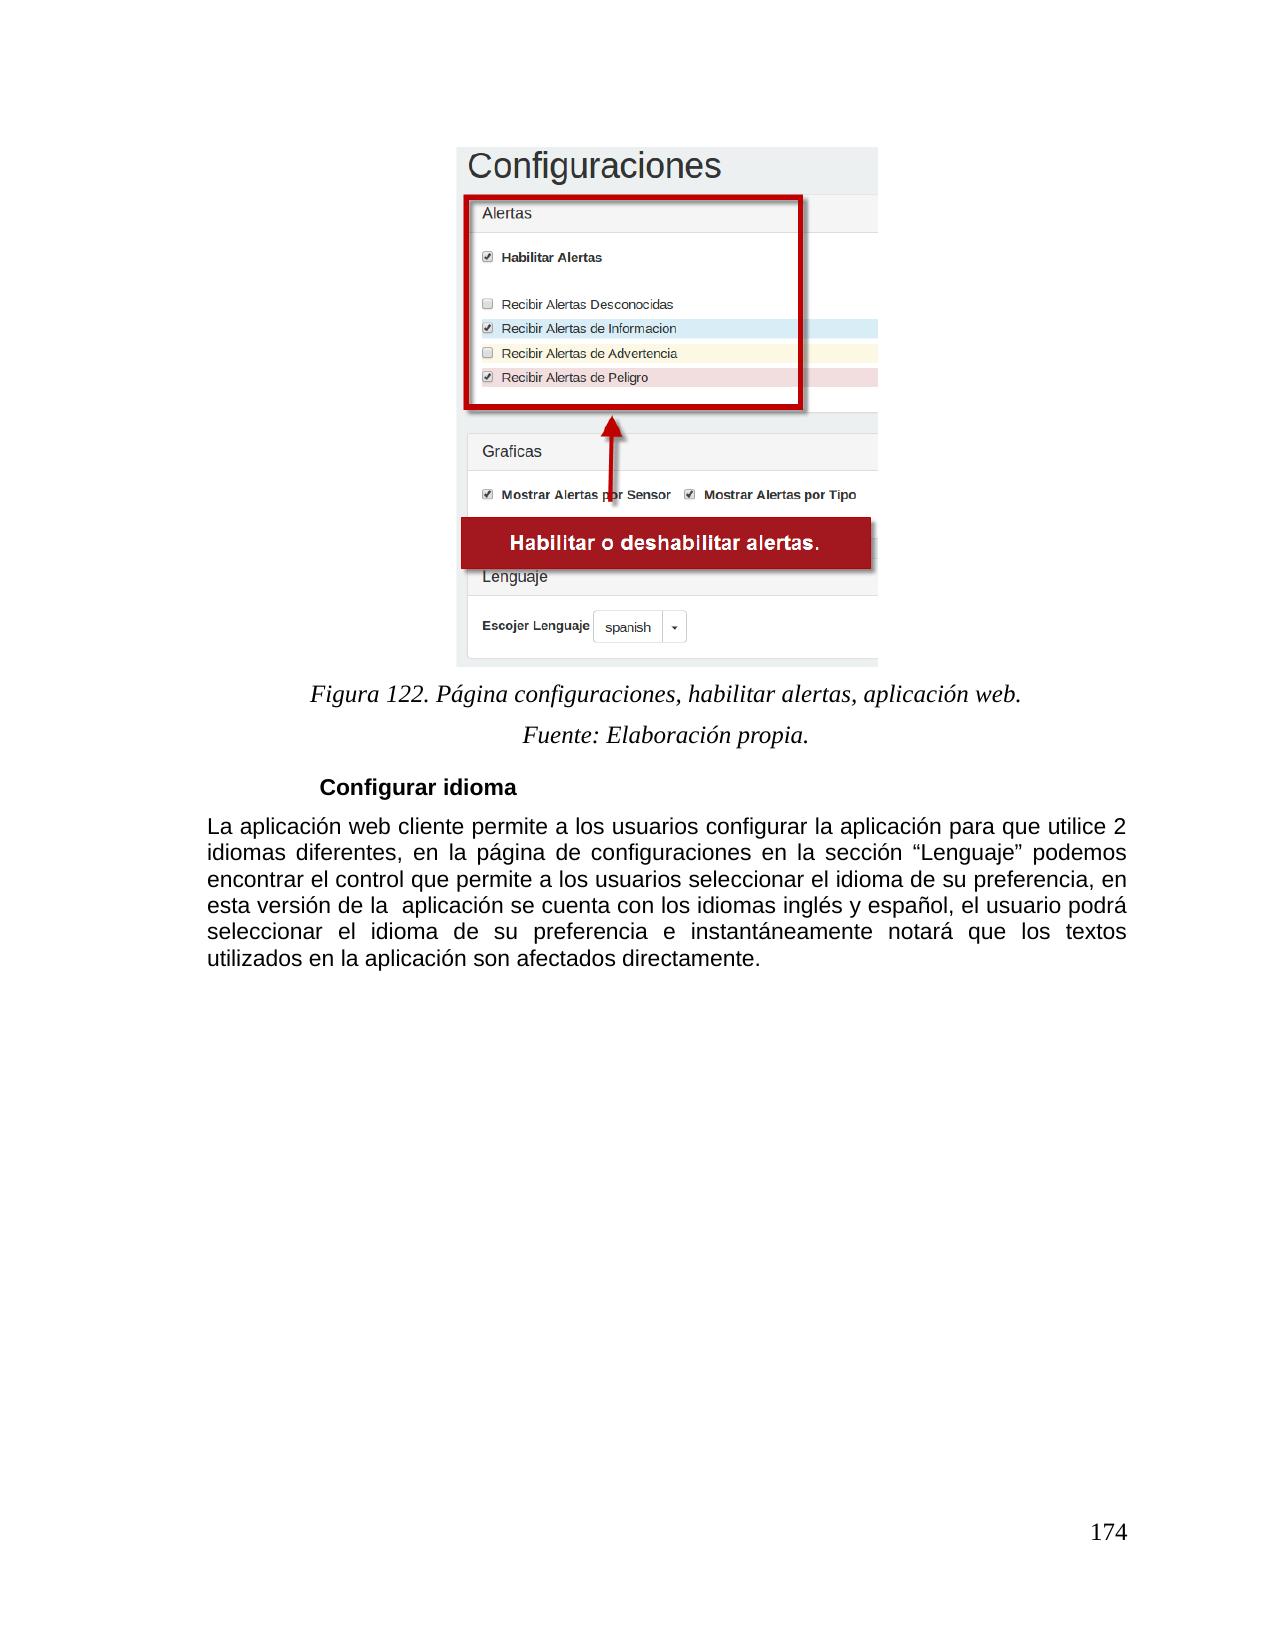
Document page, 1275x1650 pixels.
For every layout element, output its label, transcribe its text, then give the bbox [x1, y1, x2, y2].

text La aplicación web cliente permite a los usuarios configurar la aplicación para que utilice 2 idiomas diferentes, en la página de configuraciones en la sección “Lenguaje” podemos encontrar el control que permite a los usuarios seleccionar el idioma de su preferencia, en esta versión de la aplicación se cuenta con los idiomas inglés y español, el usuario podrá seleccionar el idioma de su preferencia e instantáneamente notará que los textos utilizados en la aplicación son afectados directamente. [207, 813, 1127, 971]
text Fuente: Elaboración propia. [207, 720, 1127, 749]
picture [456, 147, 878, 667]
subtitle Configurar idioma [319, 774, 1127, 800]
text Figura 122. Página configuraciones, habilitar alertas, aplicación web. [207, 679, 1127, 708]
